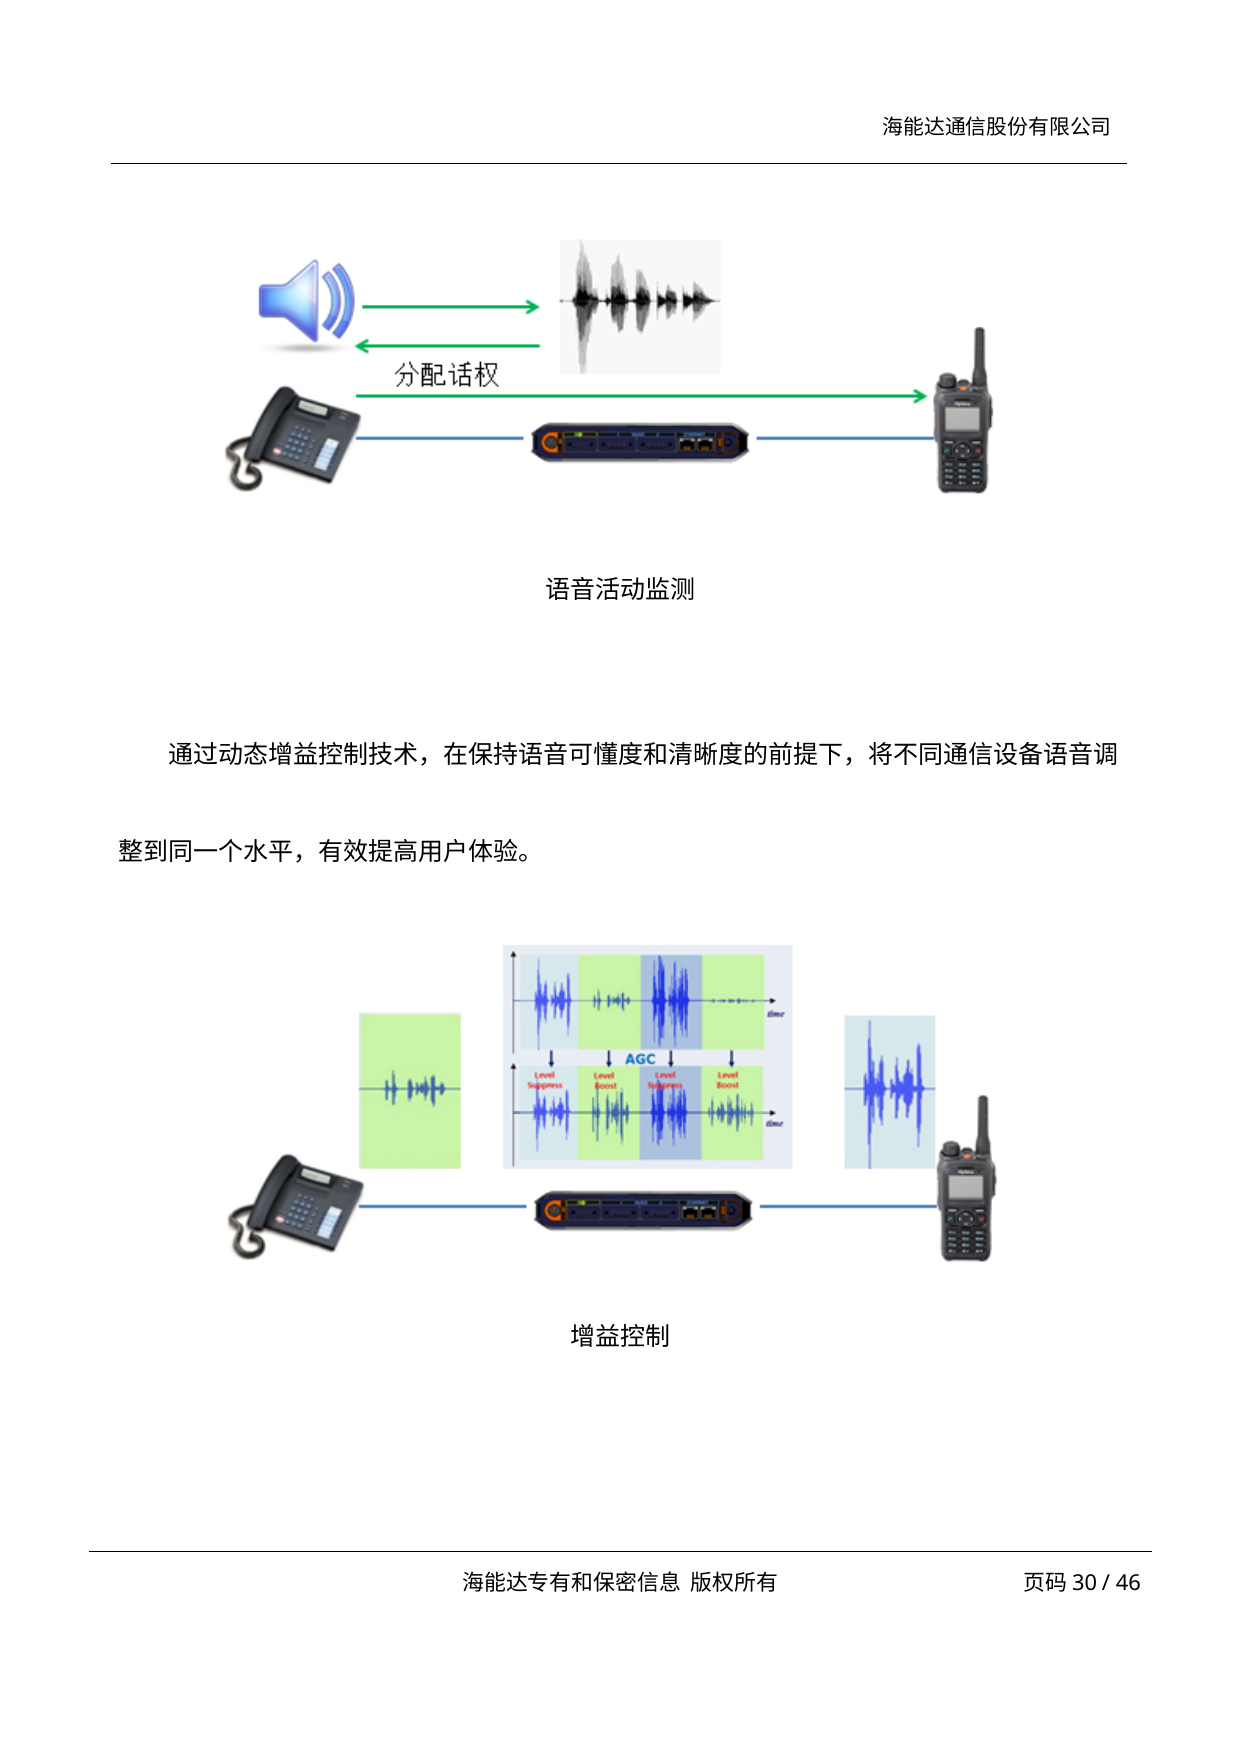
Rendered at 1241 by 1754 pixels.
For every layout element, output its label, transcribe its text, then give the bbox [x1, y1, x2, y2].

text 增益控制 [118, 1302, 1122, 1367]
picture [212, 900, 1028, 1285]
text 语音活动监测 [118, 555, 1122, 620]
picture [192, 185, 1048, 520]
text 通过动态增益控制技术，在保持语音可懂度和清晰度的前提下，将不同通信设备语音调整到同一个水平，有效提高用户体验。 [118, 720, 1122, 882]
